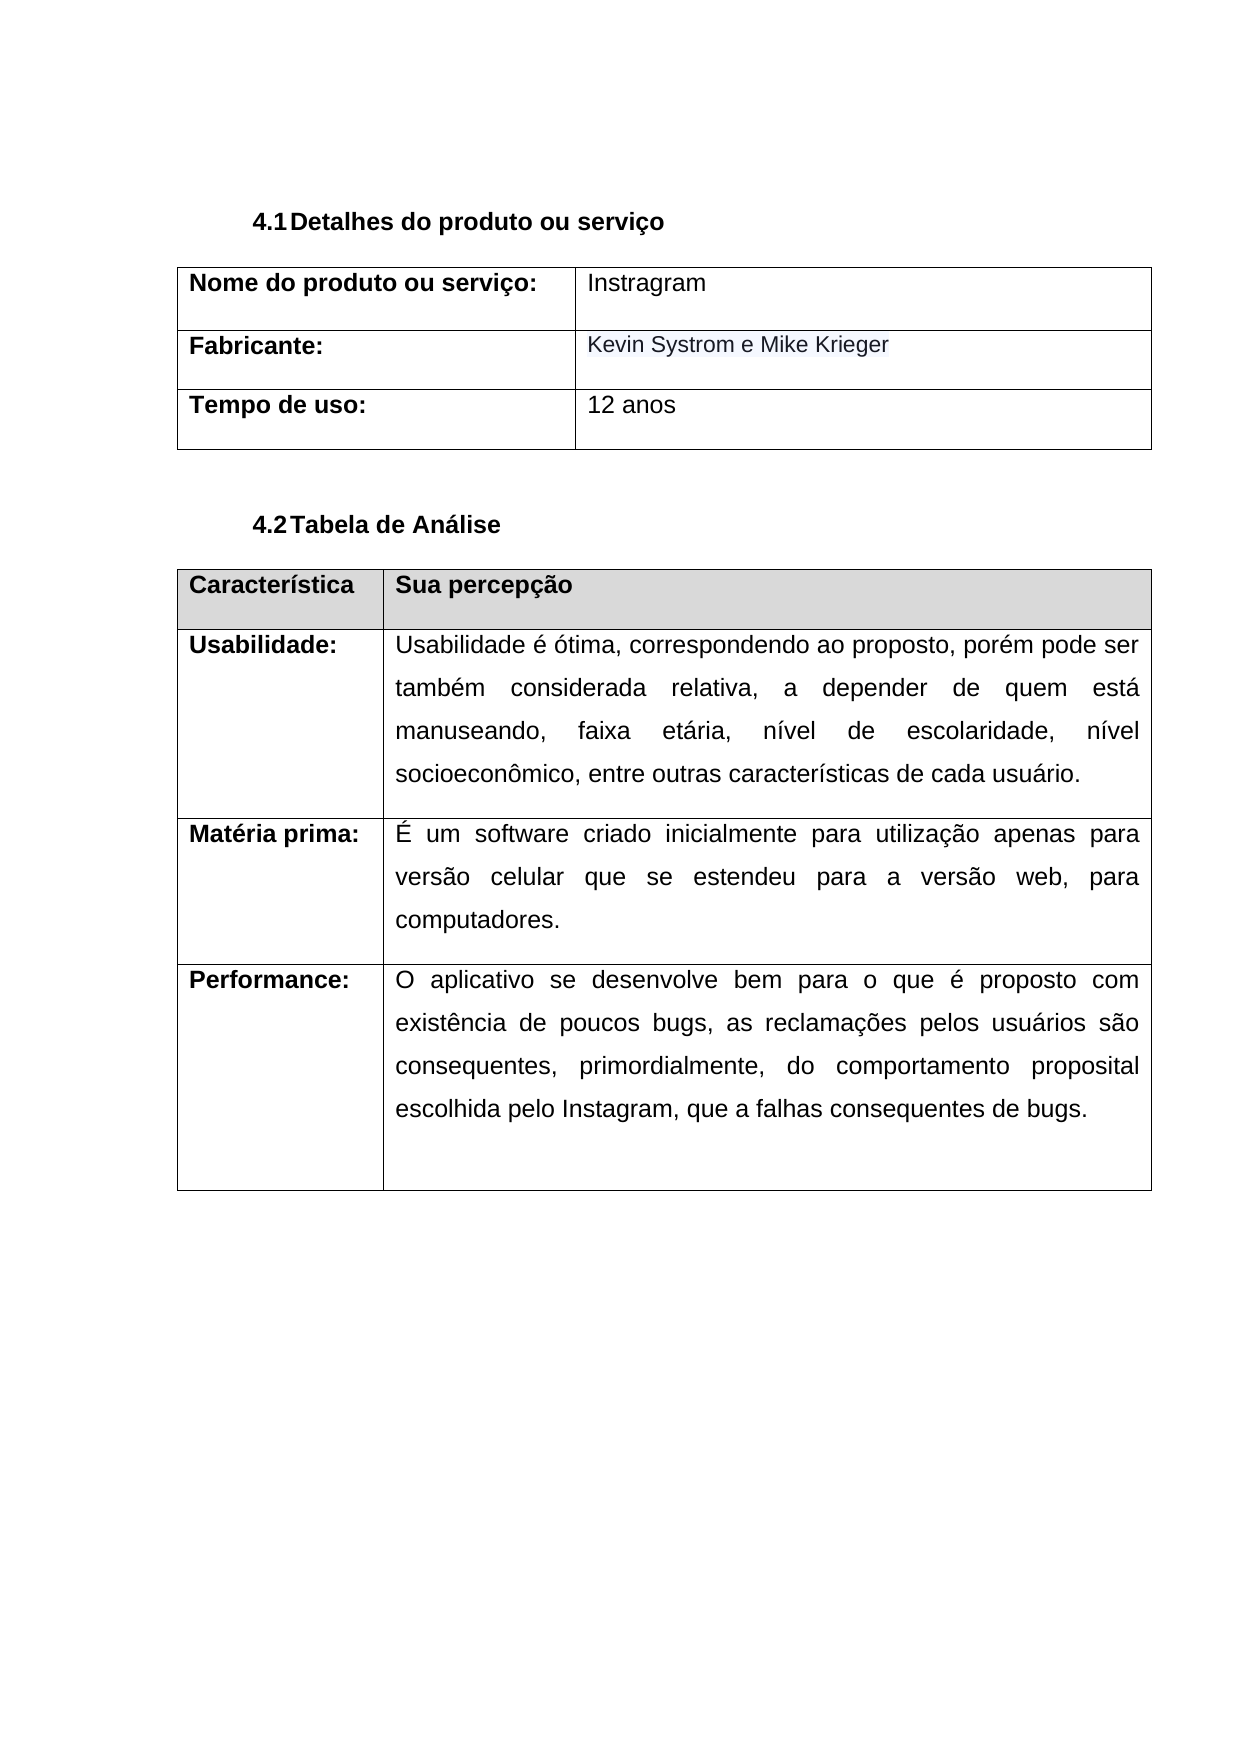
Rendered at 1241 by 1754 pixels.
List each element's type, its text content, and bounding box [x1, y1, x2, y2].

table_cell Usabilidade é ótima, correspondendo ao proposto, porém pode ser também considerada relativa, a depender de quem está manuseando, faixa etária, nível de escolaridade, nível socioeconômico, entre outras características de cada usuário. [384, 630, 1151, 818]
table_cell Matéria prima: [178, 819, 383, 964]
table_cell Kevin Systrom e Mike Krieger [576, 331, 1151, 389]
table_cell Tempo de uso: [178, 390, 575, 449]
table_cell Fabricante: [178, 331, 575, 389]
table_header Característica [178, 570, 383, 629]
table_header Nome do produto ou serviço: [178, 268, 575, 329]
subtitle Detalhes do produto ou serviço [252, 207, 1063, 236]
table_cell Usabilidade: [178, 630, 383, 818]
table_cell 12 anos [576, 390, 1151, 449]
subtitle Tabela de Análise [252, 509, 1063, 538]
table_cell É um software criado inicialmente para utilização apenas para versão celular que se estendeu para a versão web, para computadores. [384, 819, 1151, 964]
table_cell Performance: [178, 965, 383, 1189]
table_header Sua percepção [384, 570, 1151, 629]
table_header Instragram [576, 268, 1151, 329]
table_cell O aplicativo se desenvolve bem para o que é proposto com existência de poucos bugs, as reclamações pelos usuários são consequentes, primordialmente, do comportamento proposital escolhida pelo Instagram, que a falhas consequentes de bugs. [384, 965, 1151, 1189]
